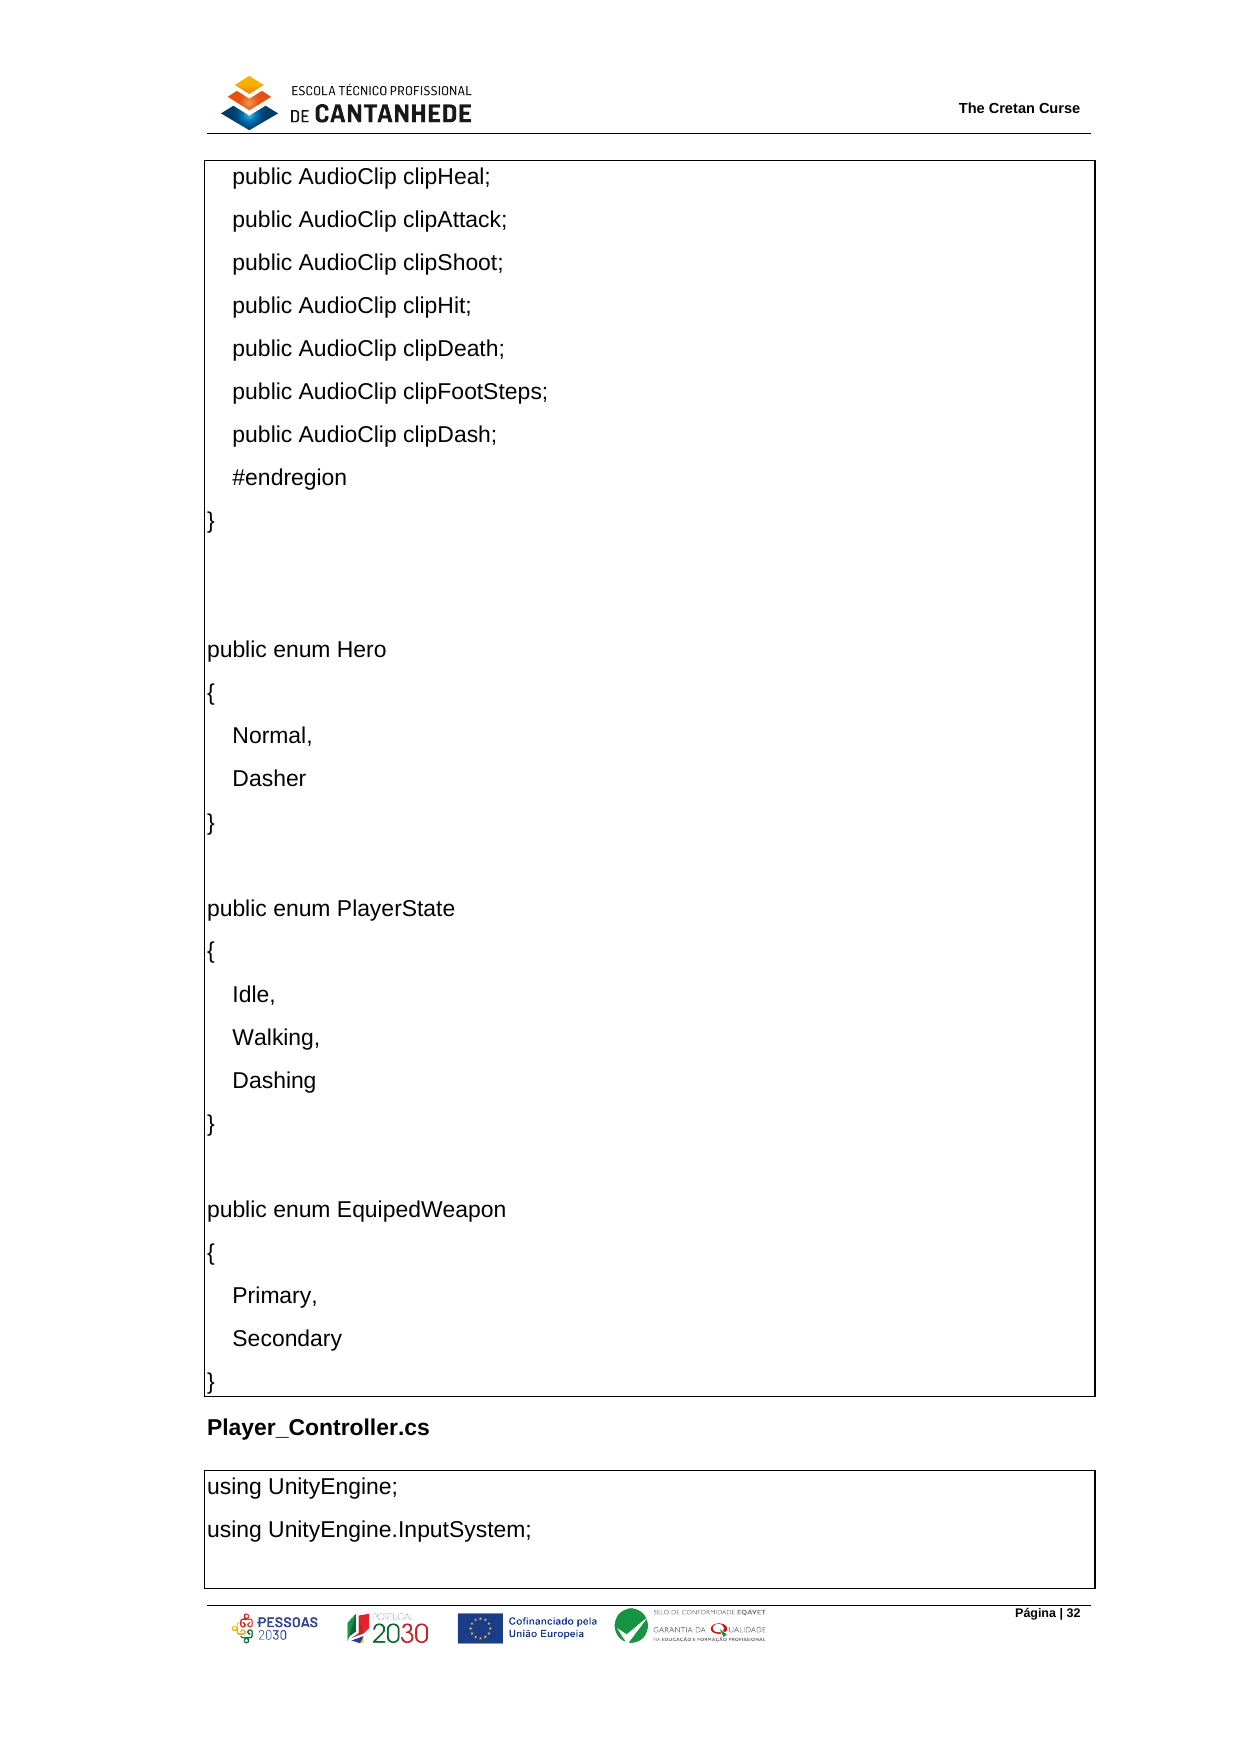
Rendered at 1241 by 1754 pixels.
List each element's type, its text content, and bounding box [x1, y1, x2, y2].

text public AudioClip clipHeal; [205, 161, 1094, 189]
text public AudioClip clipDeath; [205, 332, 1094, 362]
text { [205, 676, 1094, 706]
text { [205, 1236, 1094, 1265]
text using UnityEngine.InputSystem; [205, 1513, 1094, 1542]
text Normal, [205, 719, 1094, 749]
text Walking, [205, 1020, 1094, 1050]
text } [205, 1106, 1094, 1136]
text public AudioClip clipShoot; [205, 246, 1094, 276]
text Idle, [205, 977, 1094, 1007]
picture [614, 1608, 766, 1643]
picture [218, 73, 475, 133]
text public enum Hero [205, 633, 1094, 663]
text Primary, [205, 1278, 1094, 1308]
text public AudioClip clipAttack; [205, 203, 1094, 232]
text public enum PlayerState [205, 891, 1094, 921]
text public AudioClip clipDash; [205, 418, 1094, 448]
text } [205, 504, 1094, 534]
text Dashing [205, 1063, 1094, 1093]
text } [205, 1364, 1094, 1396]
text Dasher [205, 762, 1094, 792]
picture [218, 1606, 608, 1654]
text Player_Controller.cs [207, 1414, 1092, 1440]
text #endregion [205, 461, 1094, 491]
text Secondary [205, 1322, 1094, 1351]
text public AudioClip clipHit; [205, 289, 1094, 318]
text public AudioClip clipFootSteps; [205, 375, 1094, 404]
text public enum EquipedWeapon [205, 1192, 1094, 1222]
text using UnityEngine; [205, 1471, 1094, 1499]
text } [205, 805, 1094, 835]
text { [205, 934, 1094, 964]
